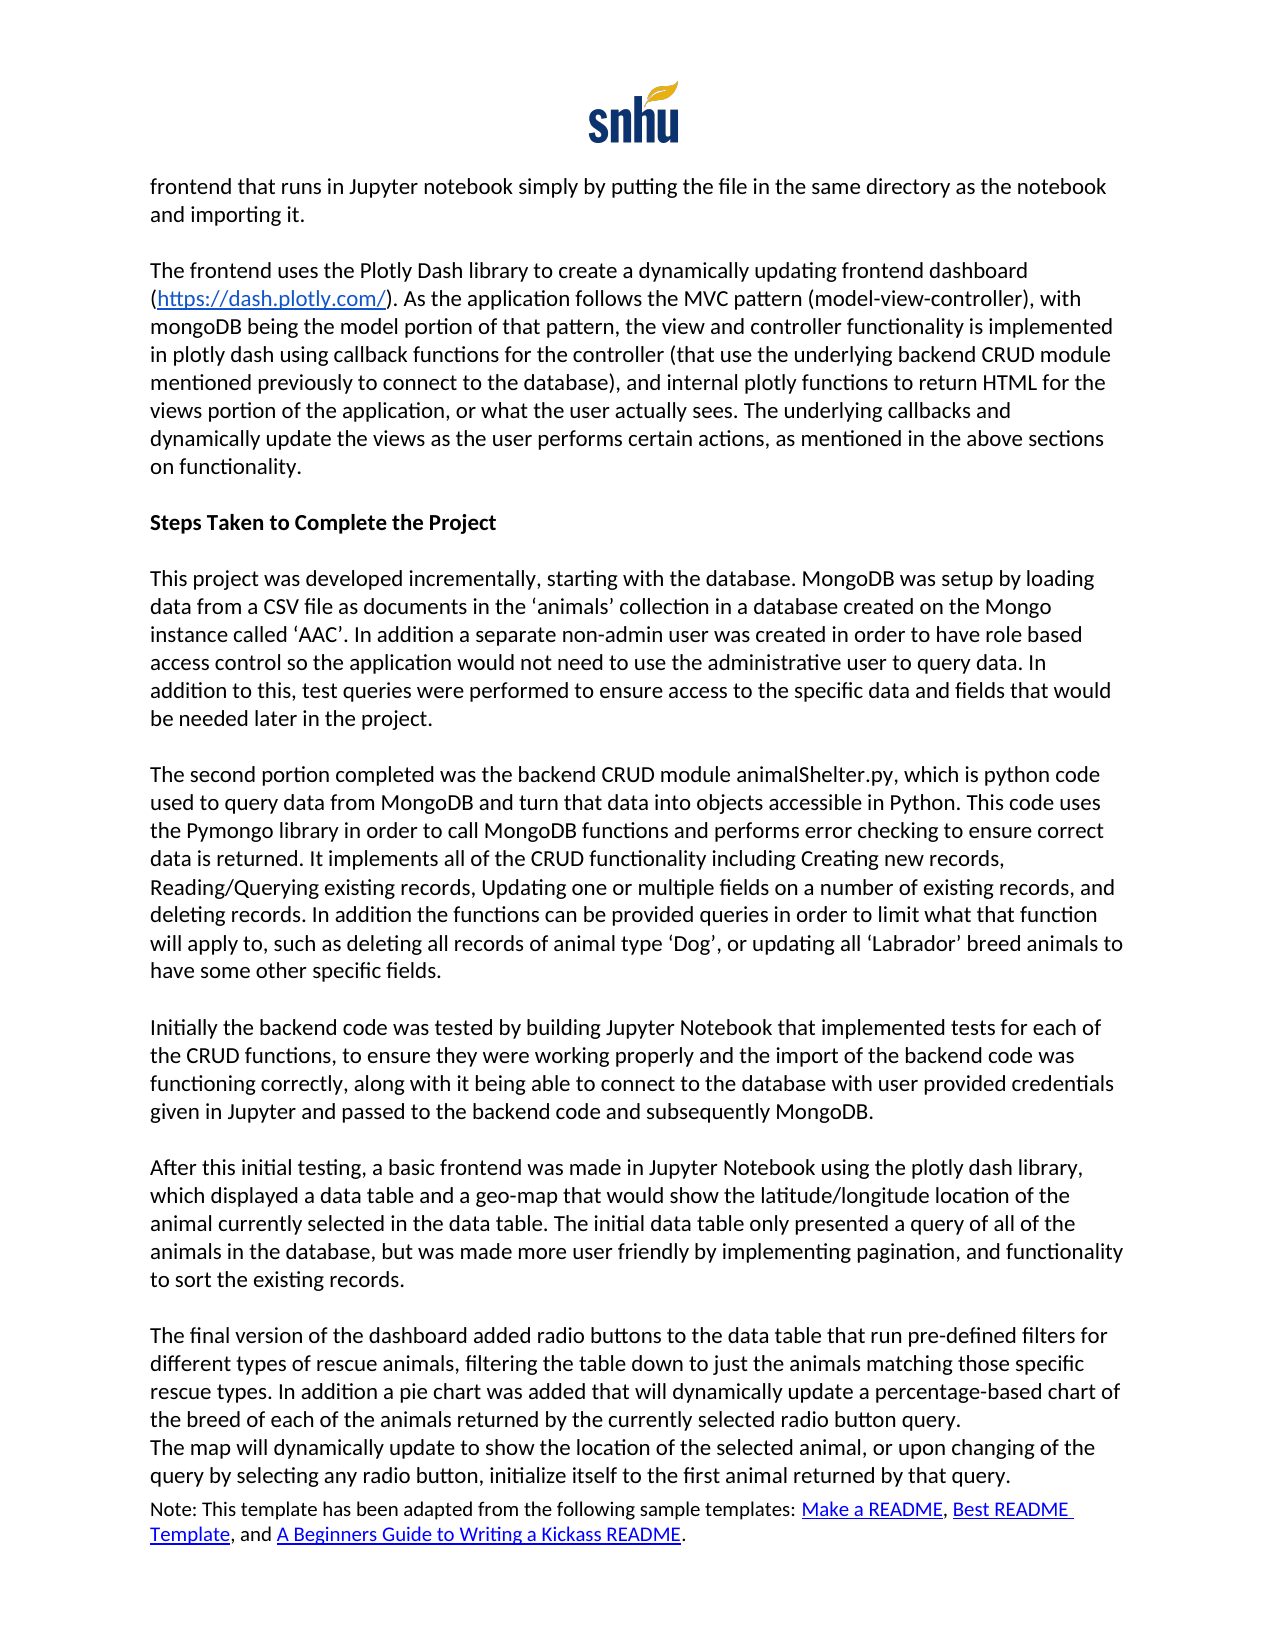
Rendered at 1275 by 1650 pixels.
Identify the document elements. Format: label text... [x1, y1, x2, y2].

picture [568, 75, 707, 152]
text The frontend uses the Plotly Dash library to create a dynamically updating frontend dashboard (https://dash.plotly.com/). As the application follows the MVC pattern (model-view-controller), with mongoDB being the model portion of that pattern, the view and controller functionality is implemented in plotly dash using callback functions for the controller (that use the underlying backend CRUD module mentioned previously to connect to the database), and internal plotly functions to return HTML for the views portion of the application, or what the user actually sees. The underlying callbacks and dynamically update the views as the user performs certain actions, as mentioned in the above sections on functionality. [150, 256, 1125, 480]
text After this initial testing, a basic frontend was made in Jupyter Notebook using the plotly dash library, which displayed a data table and a geo-map that would show the latitude/longitude location of the animal currently selected in the data table. The initial data table only presented a query of all of the animals in the database, but was made more user friendly by implementing pagination, and functionality to sort the existing records. [150, 1153, 1125, 1293]
text The final version of the dashboard added radio buttons to the data table that run pre-defined filters for different types of rescue animals, filtering the table down to just the animals matching those specific rescue types. In addition a pie chart was added that will dynamically update a percentage-based chart of the breed of each of the animals returned by the currently selected radio button query. [150, 1321, 1125, 1433]
text This project was developed incrementally, starting with the database. MongoDB was setup by loading data from a CSV file as documents in the ‘animals’ collection in a database created on the Mongo instance called ‘AAC’. In addition a separate non-admin user was created in order to have role based access control so the application would not need to use the administrative user to query data. In addition to this, test queries were performed to ensure access to the specific data and fields that would be needed later in the project. [150, 564, 1125, 732]
text The second portion completed was the backend CRUD module animalShelter.py, which is python code used to query data from MongoDB and turn that data into objects accessible in Python. This code uses the Pymongo library in order to call MongoDB functions and performs error checking to ensure correct data is returned. It implements all of the CRUD functionality including Creating new records, Reading/Querying existing records, Updating one or multiple fields on a number of existing records, and deleting records. In addition the functions can be provided queries in order to limit what that function will apply to, such as deleting all records of animal type ‘Dog’, or updating all ‘Labrador’ breed animals to have some other specific fields. [150, 761, 1125, 985]
text Initially the backend code was tested by building Jupyter Notebook that implemented tests for each of the CRUD functions, to ensure they were working properly and the import of the backend code was functioning correctly, along with it being able to connect to the database with user provided credentials given in Jupyter and passed to the backend code and subsequently MongoDB. [150, 1013, 1125, 1125]
text The map will dynamically update to show the location of the selected animal, or upon changing of the query by selecting any radio button, initialize itself to the first animal returned by that query. [150, 1433, 1125, 1489]
text Steps Taken to Complete the Project [150, 508, 1125, 536]
